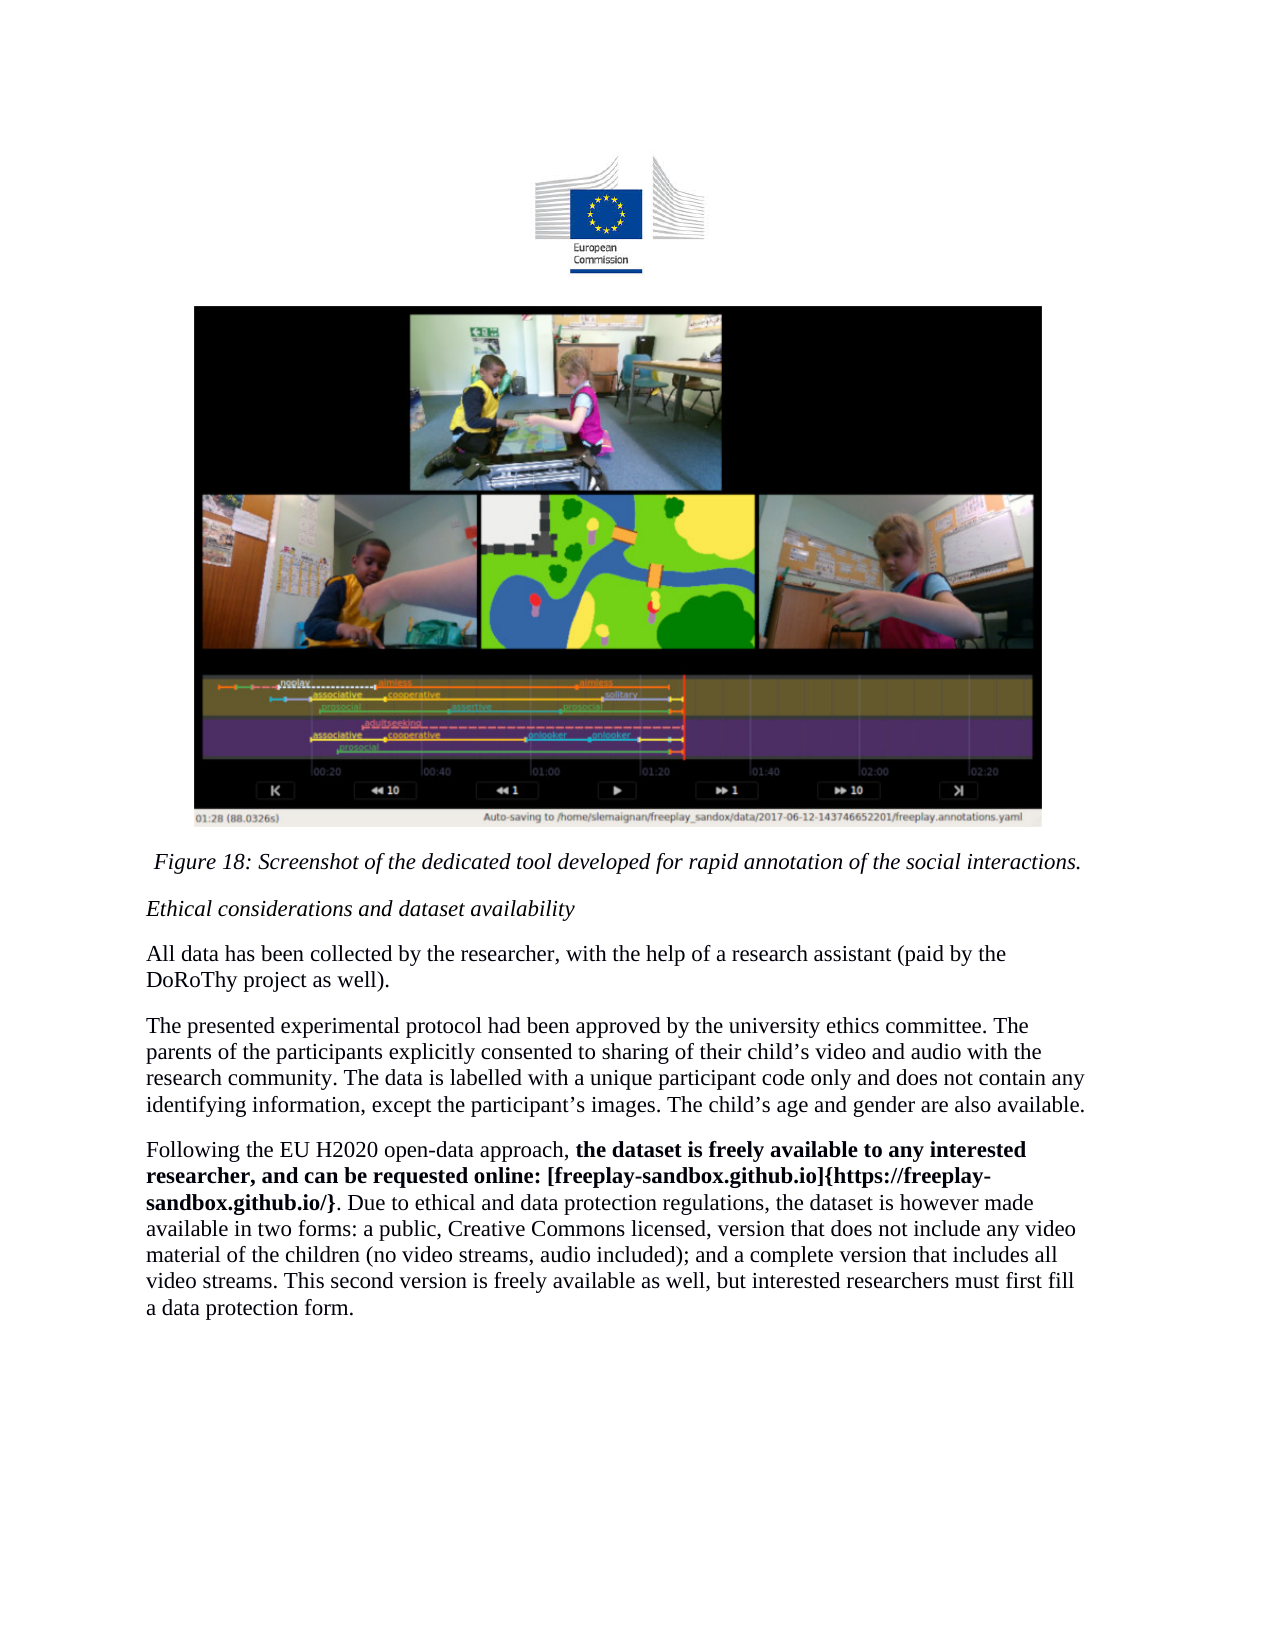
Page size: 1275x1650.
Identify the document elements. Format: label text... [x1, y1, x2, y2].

text Following the EU H2020 open-data approach, the dataset is freely available to any interested researcher, and can be requested online: [freeplay-sandbox.github.io]{https://freeplay-sandbox.github.io/}. Due to ethical and data protection regulations, the dataset is however made available in two forms: a public, Creative Commons licensed, version that does not include any video material of the children (no video streams, audio included); and a complete version that includes all video streams. This second version is freely available as well, but interested researchers must first fill a data protection form. [146, 1136, 1090, 1320]
text Figure 18: Screenshot of the dedicated tool developed for rapid annotation of the social interactions. [146, 848, 1090, 874]
text All data has been collected by the researcher, with the help of a research assistant (paid by the DoRoThy project as well). [146, 940, 1090, 993]
text The presented experimental protocol had been approved by the university ethics committee. The parents of the participants explicitly consented to sharing of their child’s video and audio with the research community. The data is labelled with a unique participant code only and does not contain any identifying information, except the participant’s images. The child’s age and gender are also available. [146, 1012, 1090, 1117]
picture [491, 150, 745, 278]
subtitle Ethical considerations and dataset availability [146, 895, 1090, 921]
picture [194, 306, 1042, 827]
